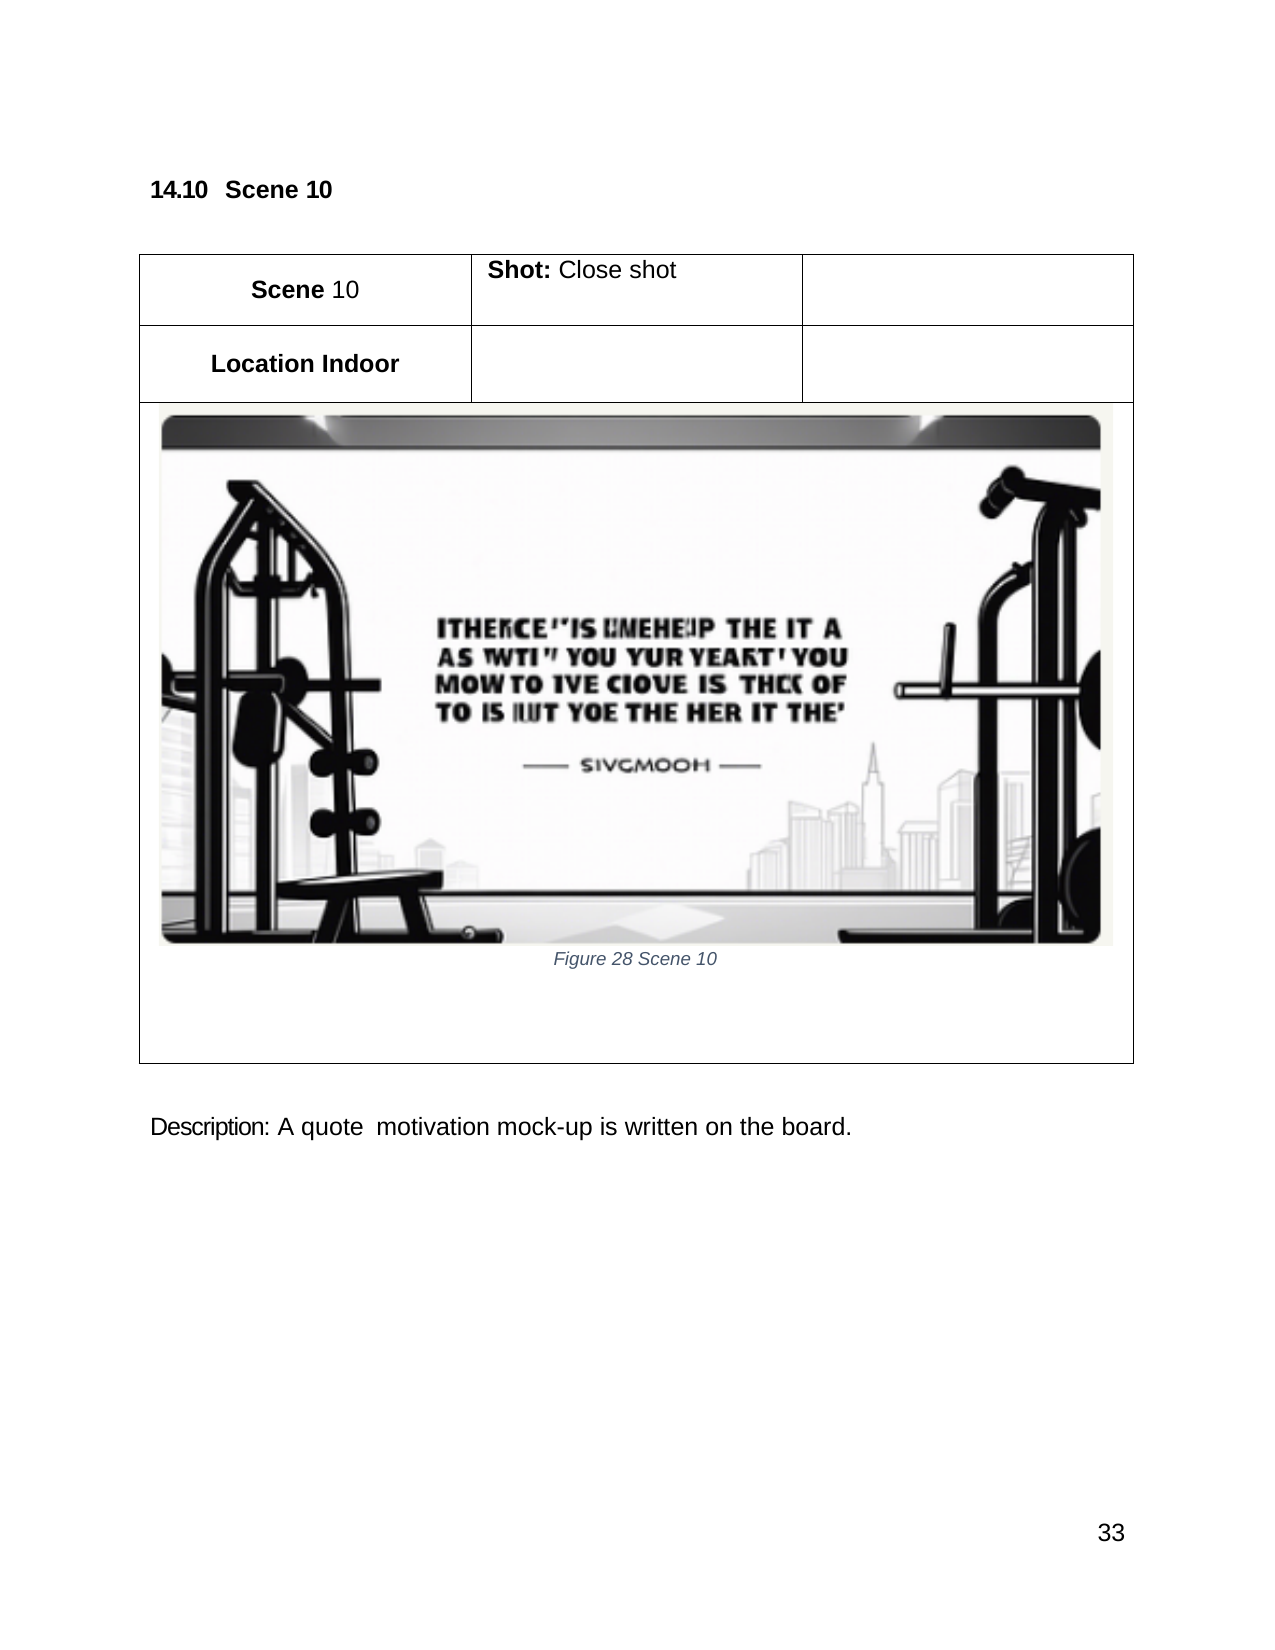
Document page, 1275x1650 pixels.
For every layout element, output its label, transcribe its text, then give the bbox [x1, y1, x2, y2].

table_cell Location Indoor [140, 326, 471, 402]
table_cell Figure 28 Scene 10 [140, 403, 1133, 1063]
table_header Scene 10 [140, 255, 471, 325]
table_header [803, 255, 1133, 325]
text Description: A quote motivation mock-up is written on the board. [150, 1112, 1125, 1141]
subtitle Scene 10 [150, 175, 1125, 204]
picture [158, 403, 1114, 946]
table_cell [803, 326, 1133, 402]
table_cell [472, 326, 802, 402]
table_header Shot: Close shot [472, 255, 802, 325]
